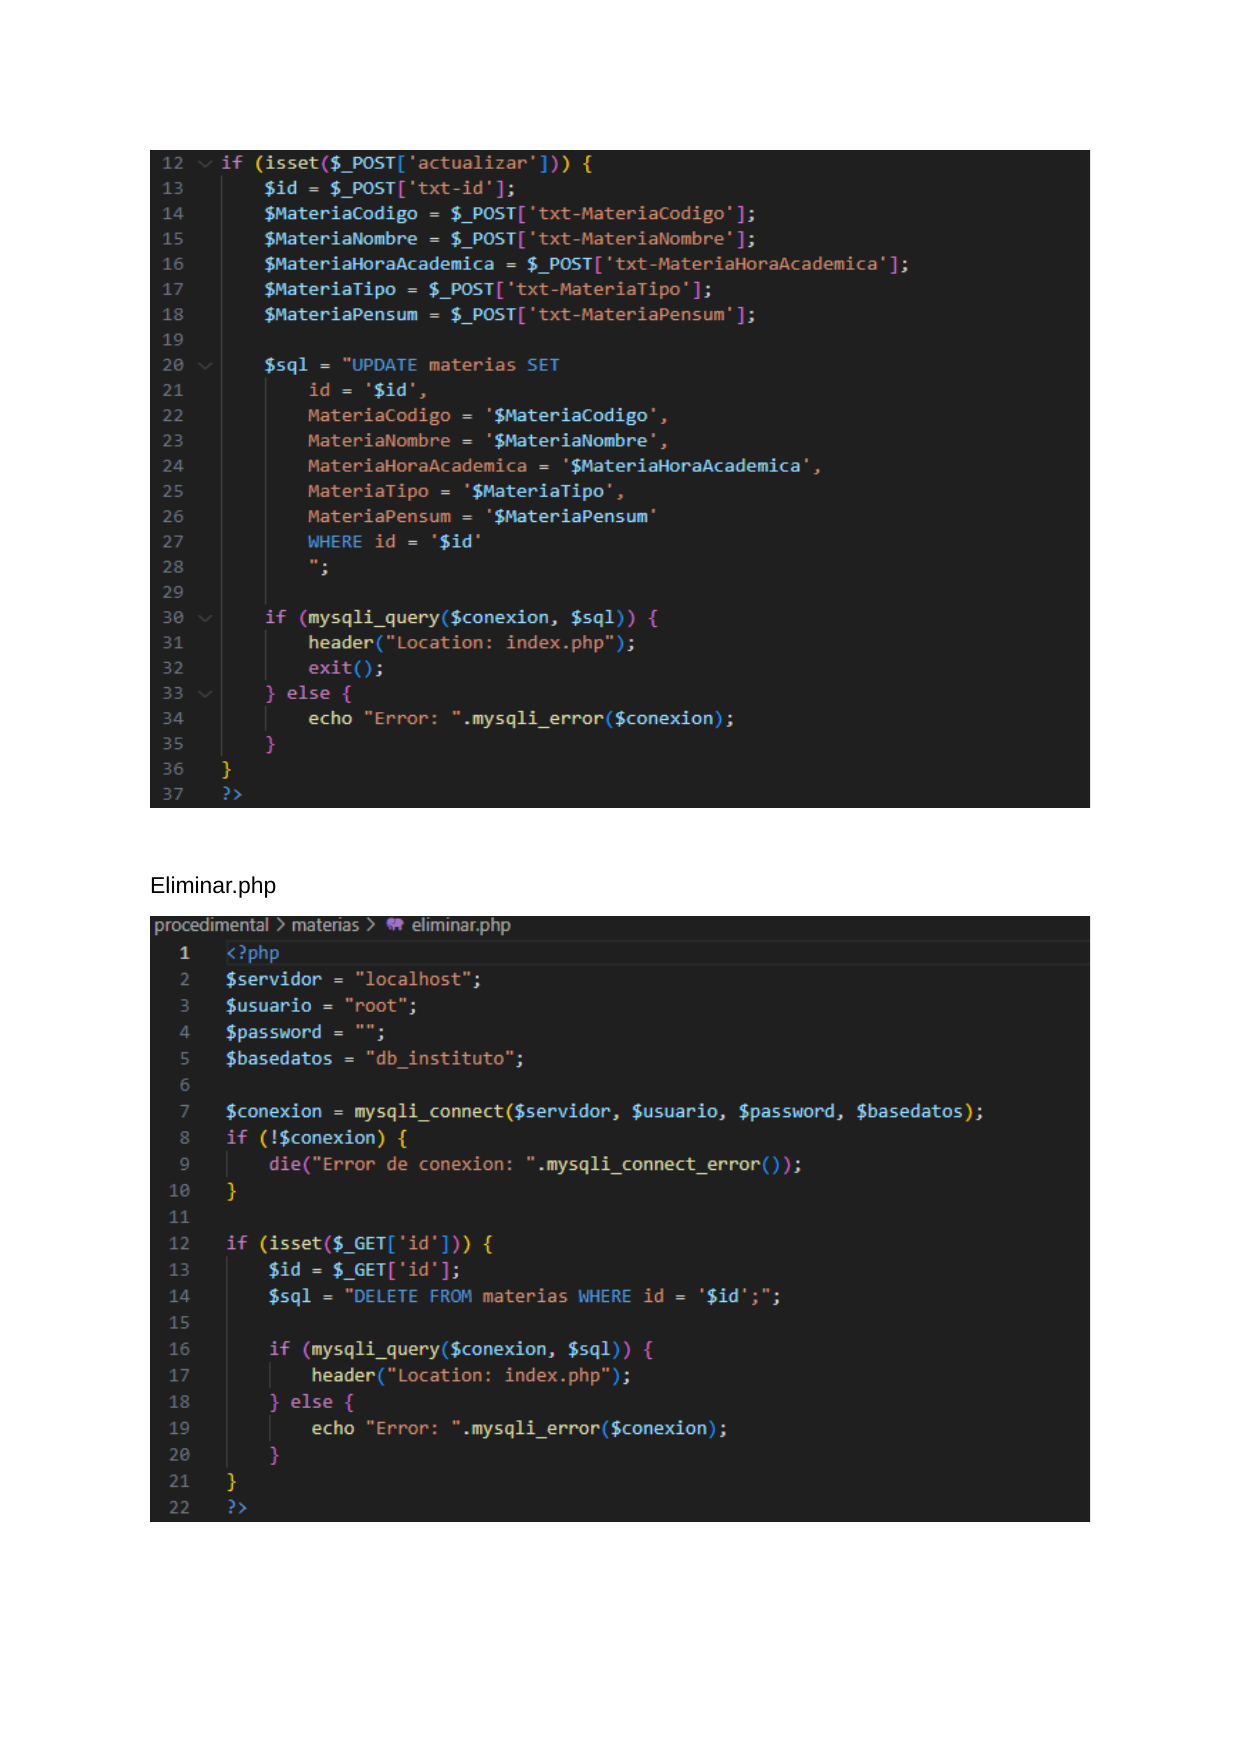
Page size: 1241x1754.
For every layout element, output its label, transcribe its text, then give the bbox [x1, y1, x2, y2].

text Eliminar.php [150, 872, 1090, 898]
